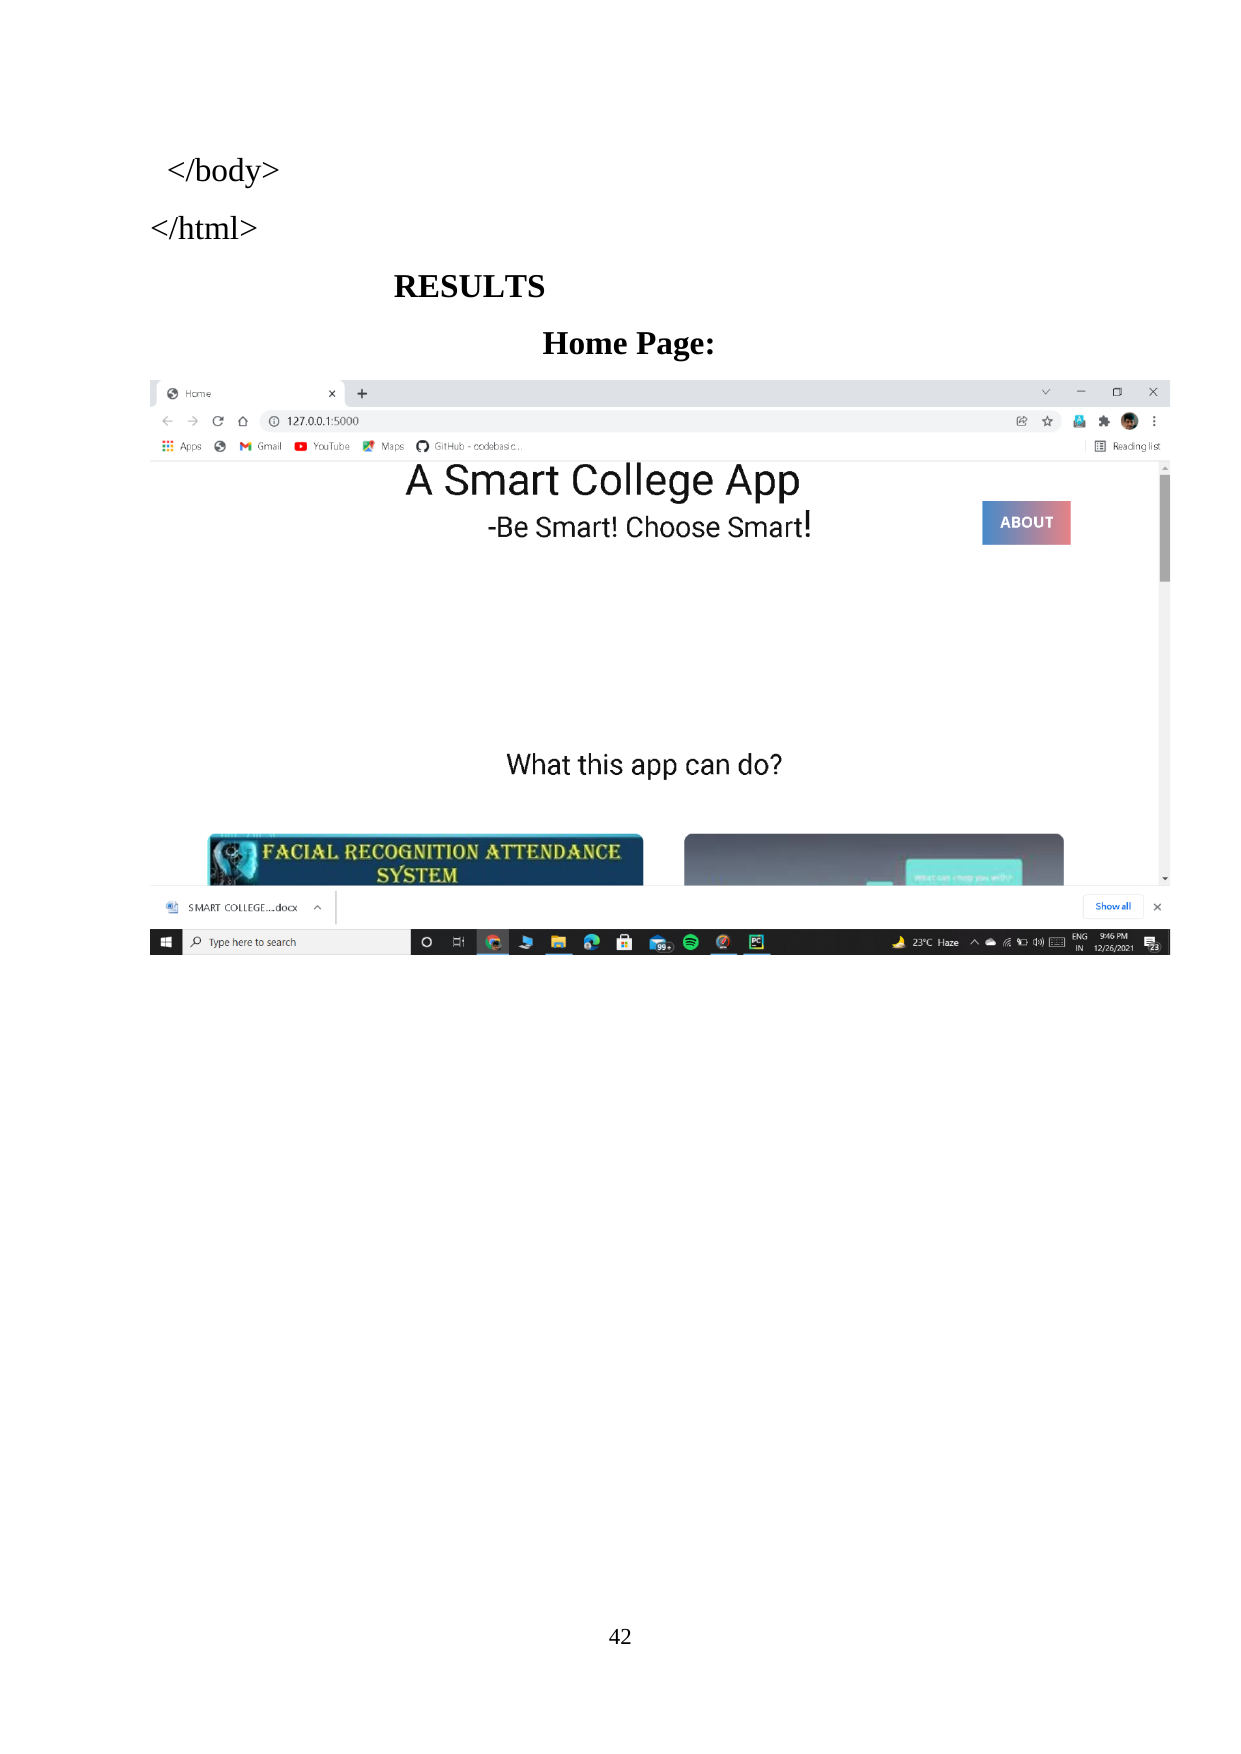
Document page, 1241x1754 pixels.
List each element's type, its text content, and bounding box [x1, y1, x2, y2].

text </body> [150, 150, 1170, 188]
picture [150, 380, 1171, 955]
text Home Page: [148, 323, 789, 362]
text </html> [150, 208, 1170, 246]
text RESULTS [150, 266, 789, 304]
